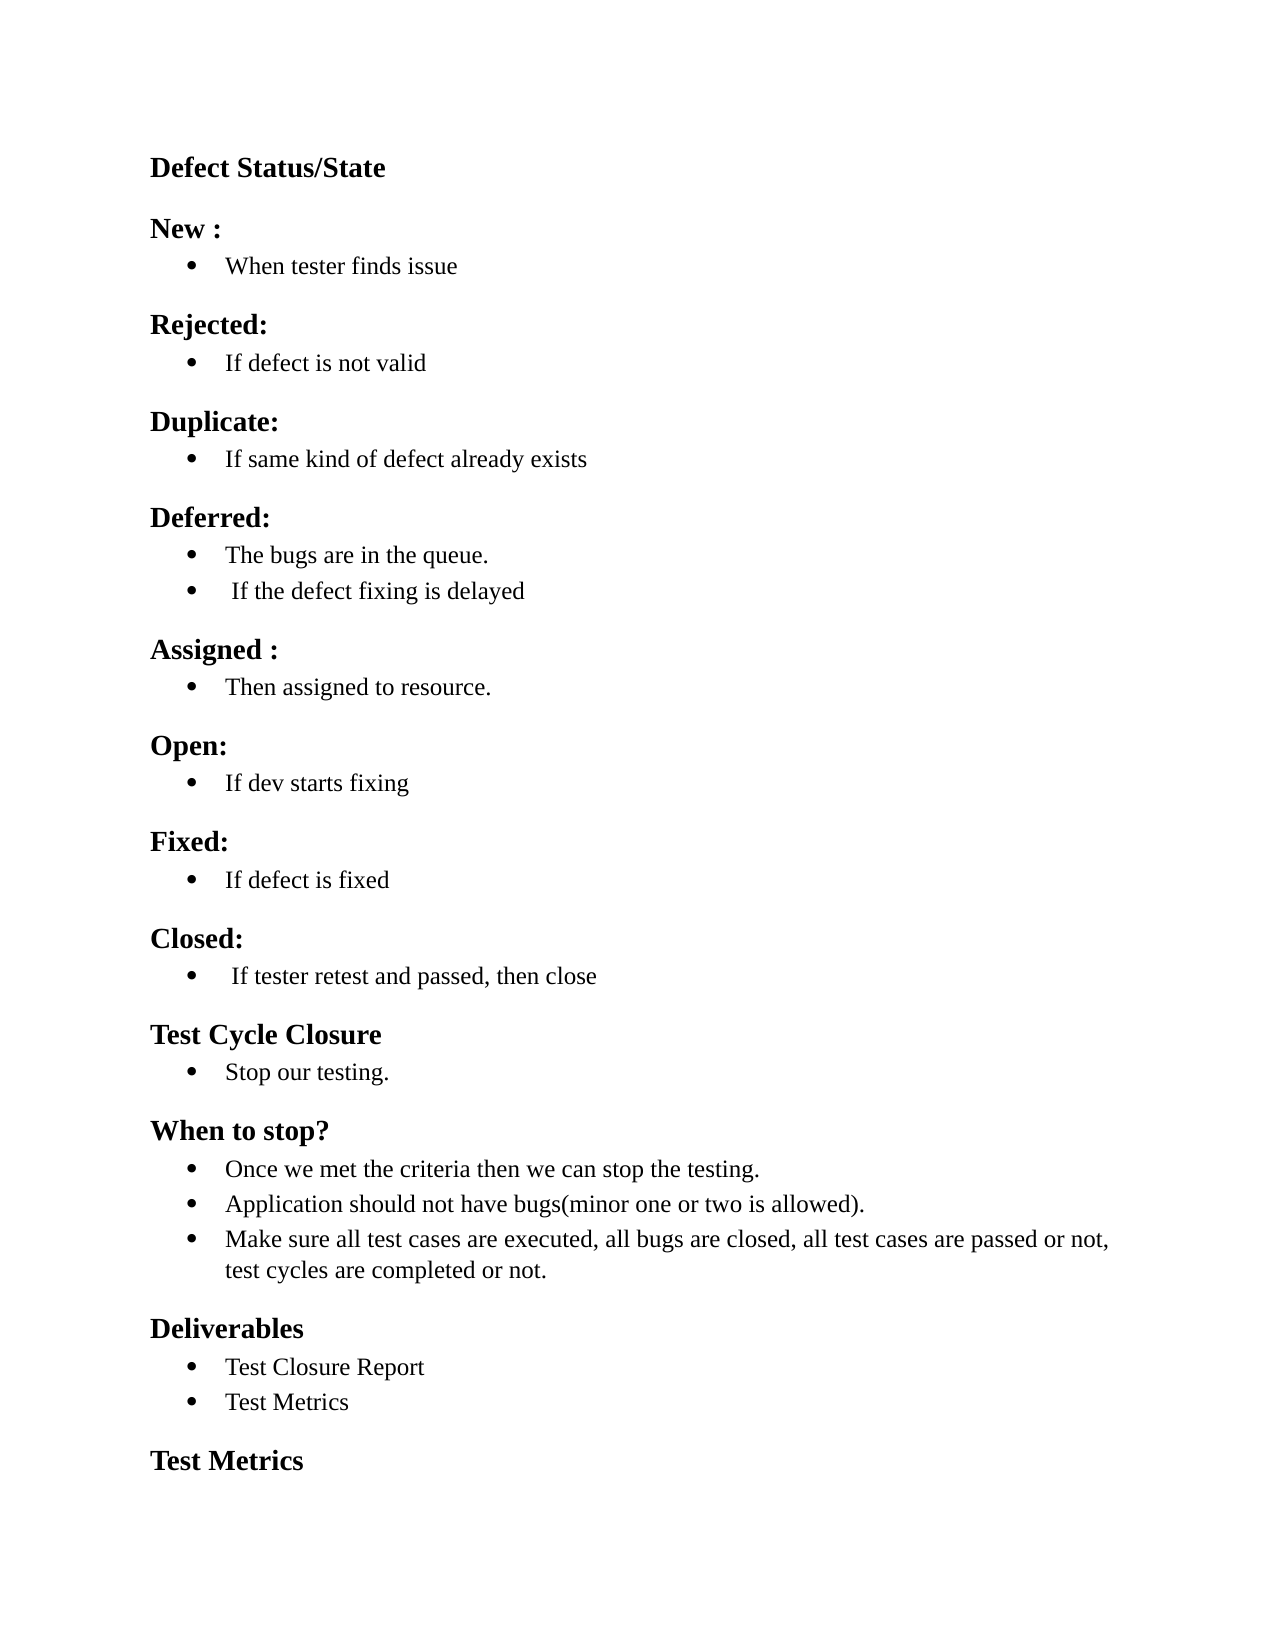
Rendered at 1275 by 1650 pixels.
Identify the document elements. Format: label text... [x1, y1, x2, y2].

subtitle Test Cycle Closure [150, 1017, 1125, 1051]
subtitle Fixed: [150, 824, 1125, 858]
subtitle If same kind of defect already exists [187, 444, 1125, 473]
subtitle Stop our testing. [187, 1057, 1125, 1086]
subtitle The bugs are in the queue. [187, 541, 1125, 569]
subtitle Deferred: [150, 500, 1125, 534]
subtitle If tester retest and passed, then close [187, 961, 1125, 990]
subtitle If defect is not valid [187, 348, 1125, 377]
subtitle Assigned : [150, 632, 1125, 665]
subtitle When to stop? [150, 1113, 1125, 1147]
subtitle If the defect fixing is delayed [187, 576, 1125, 604]
subtitle Application should not have bugs(minor one or two is allowed). [187, 1189, 1125, 1218]
subtitle Then assigned to resource. [187, 672, 1125, 701]
subtitle Duplicate: [150, 404, 1125, 437]
subtitle If defect is fixed [187, 865, 1125, 893]
subtitle Test Metrics [187, 1387, 1125, 1416]
subtitle Test Closure Report [187, 1352, 1125, 1380]
subtitle Rejected: [150, 307, 1125, 341]
subtitle Open: [150, 728, 1125, 762]
subtitle Deliverables [150, 1311, 1125, 1345]
subtitle Closed: [150, 921, 1125, 954]
subtitle When tester finds issue [187, 251, 1125, 280]
subtitle Once we met the criteria then we can stop the testing. [187, 1154, 1125, 1183]
subtitle Make sure all test cases are executed, all bugs are closed, all test cases are passed or not, test cycles are completed or not. [187, 1224, 1125, 1284]
subtitle New : [150, 211, 1125, 245]
subtitle Defect Status/State [150, 150, 1125, 183]
subtitle If dev starts fixing [187, 768, 1125, 797]
subtitle Test Metrics [150, 1443, 1125, 1476]
